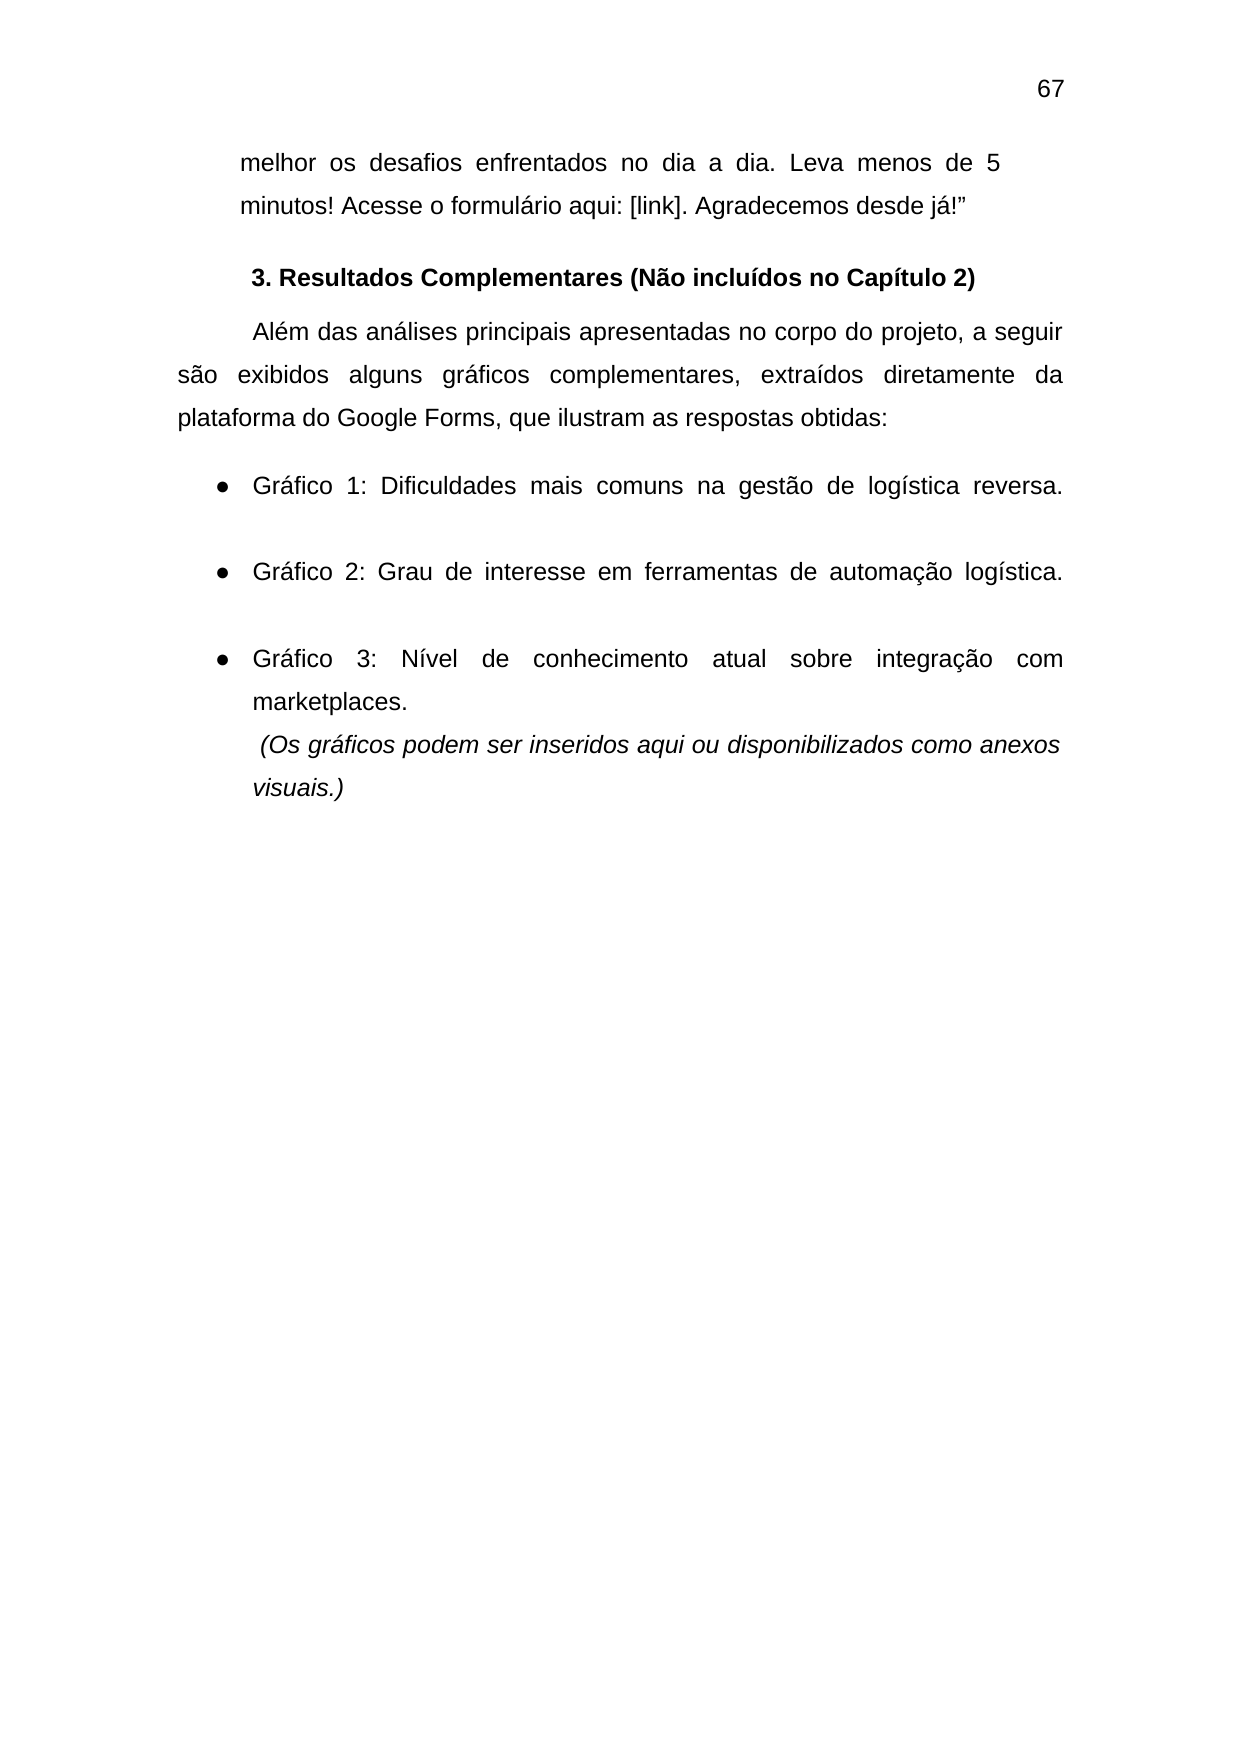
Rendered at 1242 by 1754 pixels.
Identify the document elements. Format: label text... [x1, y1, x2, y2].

text 3. Resultados Complementares (Não incluídos no Capítulo 2) [177, 263, 1064, 292]
list Gráfico 2: Grau de interesse em ferramentas de automação logística. [215, 557, 1064, 629]
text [240, 148, 1002, 219]
list Gráfico 3: Nível de conhecimento atual sobre integração com marketplaces. (Os gráficos podem ser inseridos aqui ou disponibilizados como anexos visuais.) [215, 644, 1064, 802]
text Além das análises principais apresentadas no corpo do projeto, a seguir são exibidos alguns gráficos complementares, extraídos diretamente da plataforma do Google Forms, que ilustram as respostas obtidas: [177, 317, 1064, 432]
list Gráfico 1: Dificuldades mais comuns na gestão de logística reversa. [215, 471, 1064, 543]
